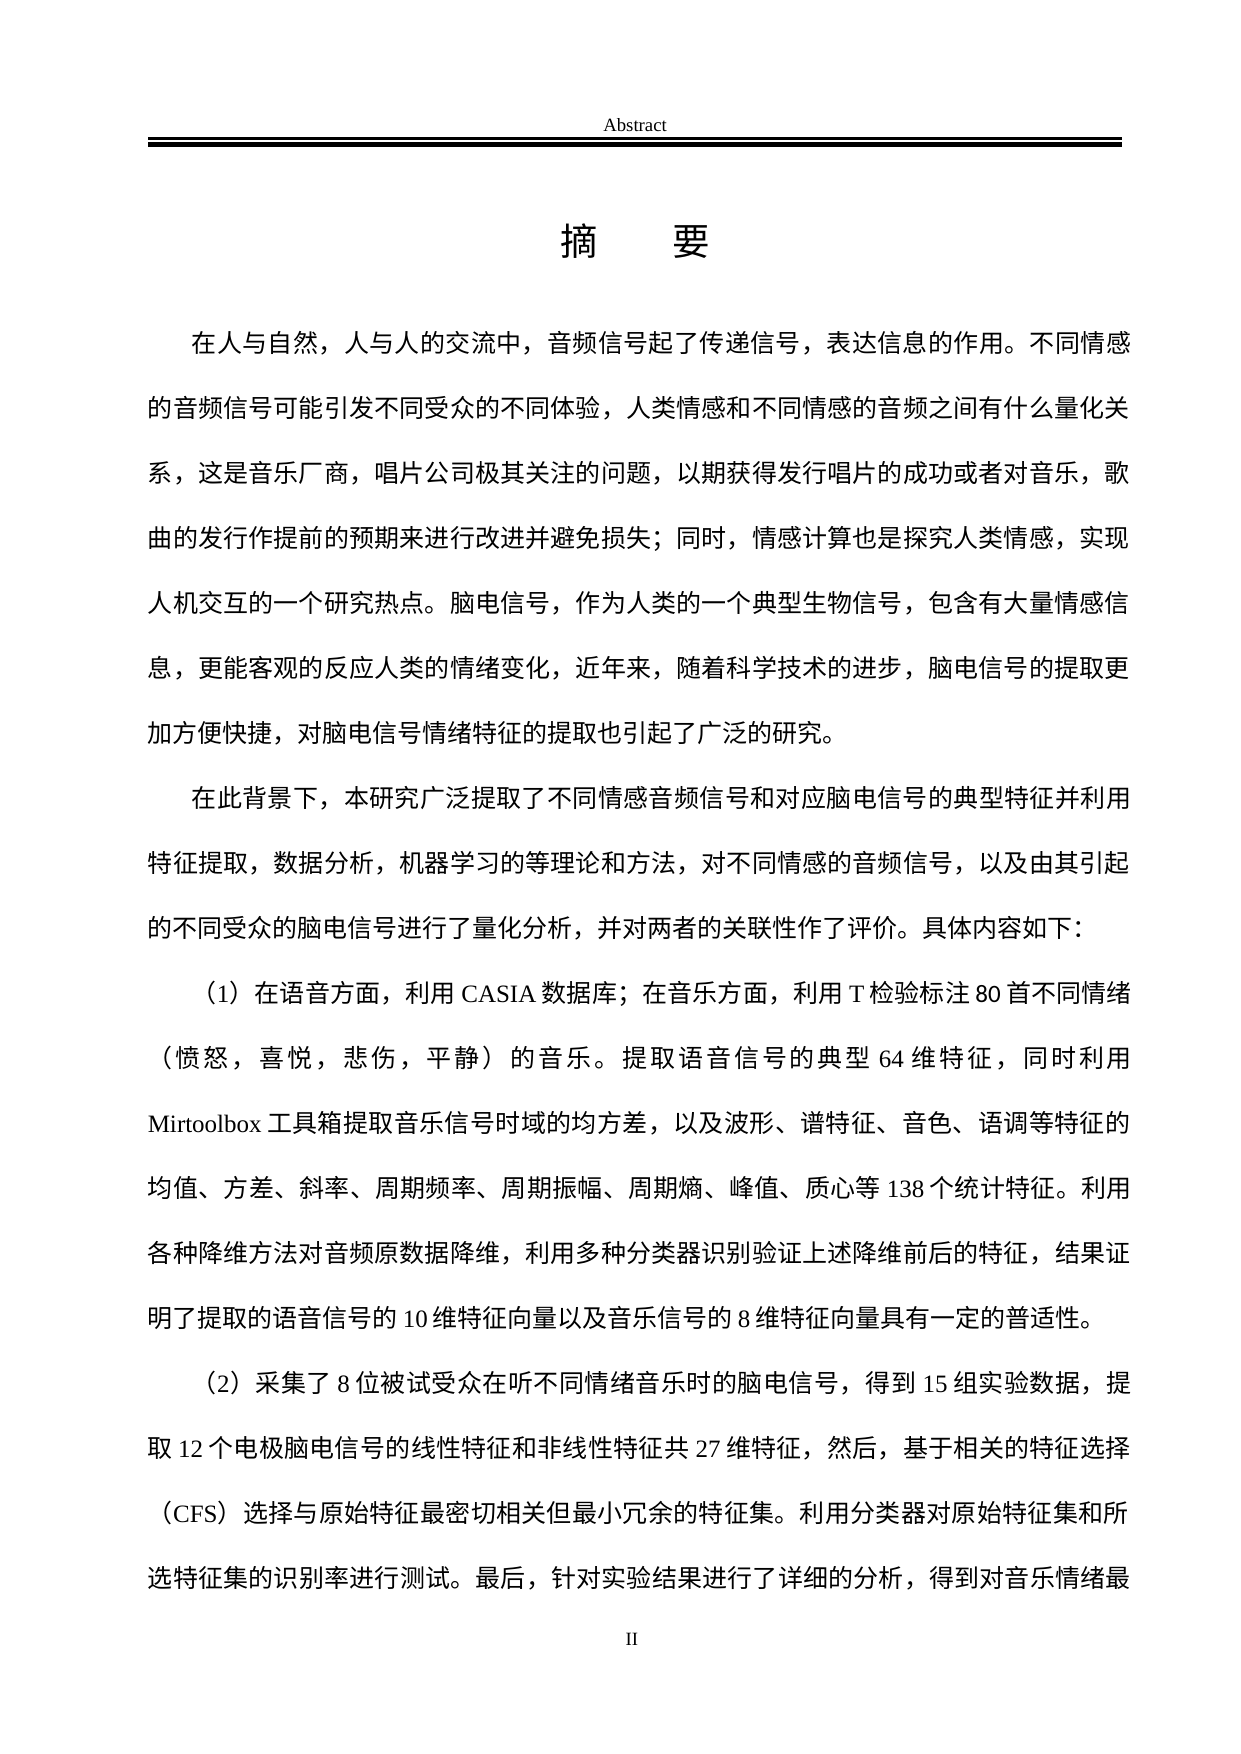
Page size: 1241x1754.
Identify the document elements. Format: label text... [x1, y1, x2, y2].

text 在此背景下，本研究广泛提取了不同情感音频信号和对应脑电信号的典型特征并利用特征提取，数据分析，机器学习的等理论和方法，对不同情感的音频信号，以及由其引起的不同受众的脑电信号进行了量化分析，并对两者的关联性作了评价。具体内容如下： [148, 764, 1132, 959]
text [148, 1349, 1132, 1609]
text 在人与自然，人与人的交流中，音频信号起了传递信号，表达信息的作用。不同情感的音频信号可能引发不同受众的不同体验，人类情感和不同情感的音频之间有什么量化关系，这是音乐厂商，唱片公司极其关注的问题，以期获得发行唱片的成功或者对音乐，歌曲的发行作提前的预期来进行改进并避免损失；同时，情感计算也是探究人类情感，实现人机交互的一个研究热点。脑电信号，作为人类的一个典型生物信号，包含有大量情感信息，更能客观的反应人类的情绪变化，近年来，随着科学技术的进步，脑电信号的提取更加方便快捷，对脑电信号情绪特征的提取也引起了广泛的研究。 [148, 309, 1132, 764]
text （1）在语音方面，利用CASIA数据库；在音乐方面，利用T检验标注80首不同情绪（愤怒，喜悦，悲伤，平静）的音乐。提取语音信号的典型64维特征，同时利用Mirtoolbox工具箱提取音乐信号时域的均方差，以及波形、谱特征、音色、语调等特征的均值、方差、斜率、周期频率、周期振幅、周期熵、峰值、质心等138个统计特征。利用各种降维方法对音频原数据降维，利用多种分类器识别验证上述降维前后的特征，结果证明了提取的语音信号的10维特征向量以及音乐信号的8维特征向量具有一定的普适性。 [148, 959, 1132, 1349]
text 摘 要 [148, 206, 1122, 271]
